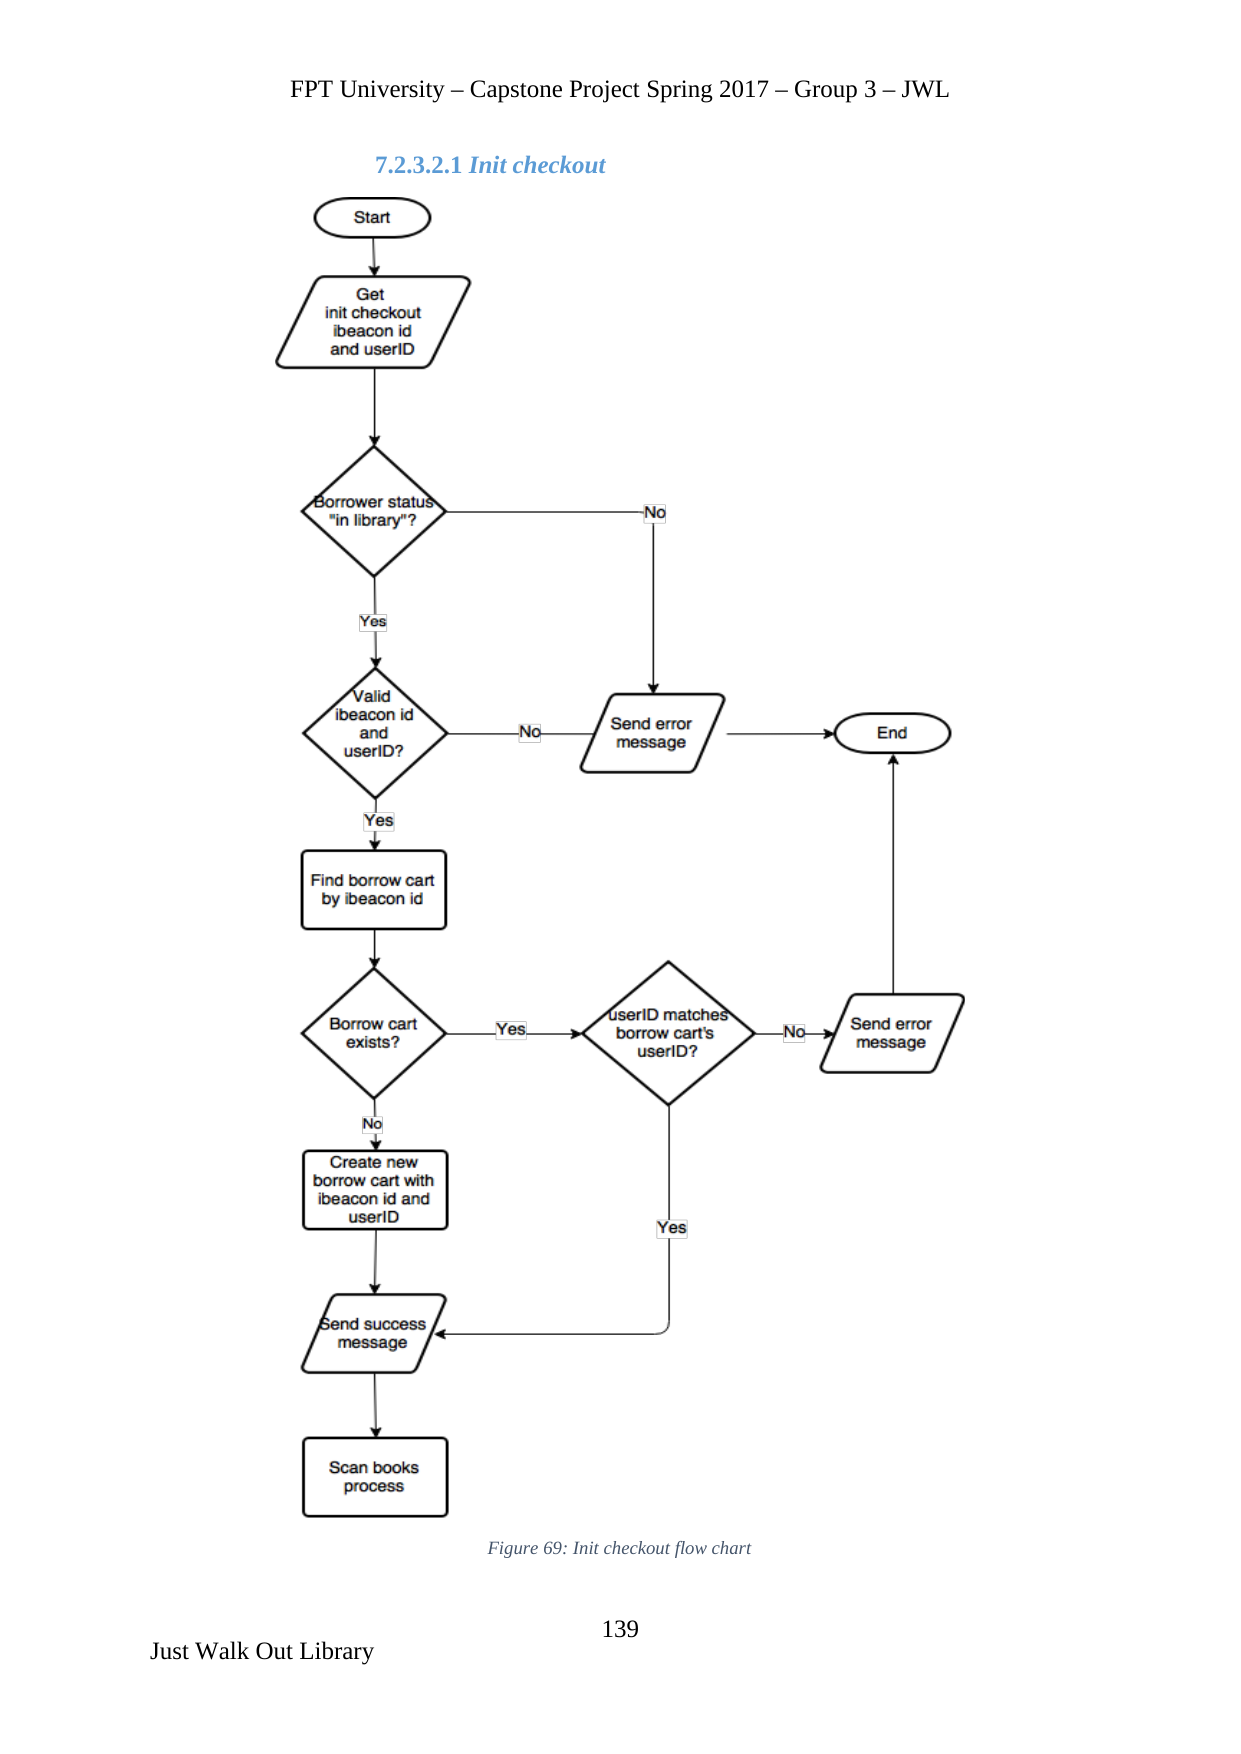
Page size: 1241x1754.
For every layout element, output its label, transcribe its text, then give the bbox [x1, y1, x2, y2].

picture [275, 197, 965, 1519]
subtitle Init checkout [375, 150, 1090, 179]
